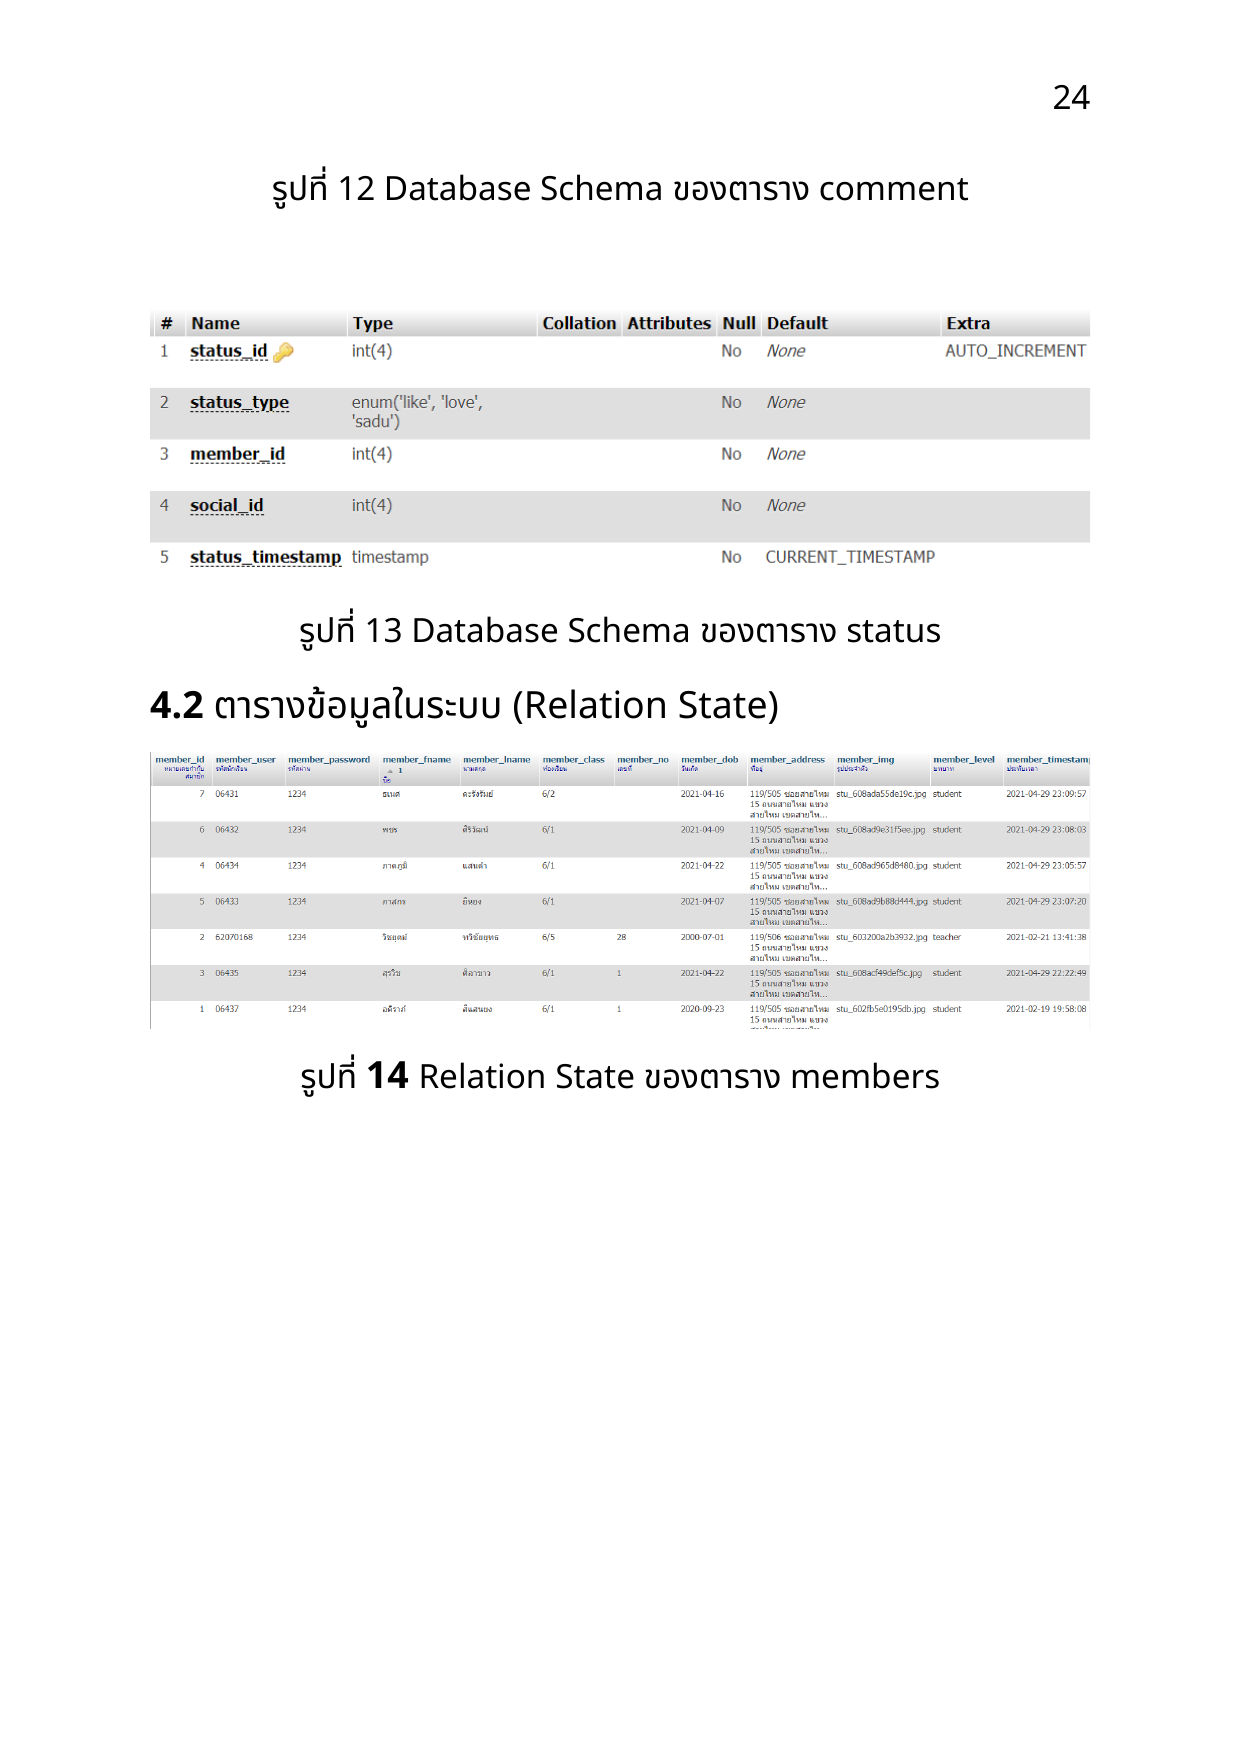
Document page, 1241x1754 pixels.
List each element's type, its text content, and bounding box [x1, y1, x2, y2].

picture [150, 301, 1091, 587]
text รูปที่ 13 Database Schema ของตาราง status [150, 607, 1090, 658]
picture [150, 752, 1091, 1029]
subtitle 4.2 ตารางข้อมูลในระบบ (Relation State) [150, 678, 1090, 735]
text รูปที่ 14 Relation State ของตาราง members [150, 1049, 1090, 1104]
